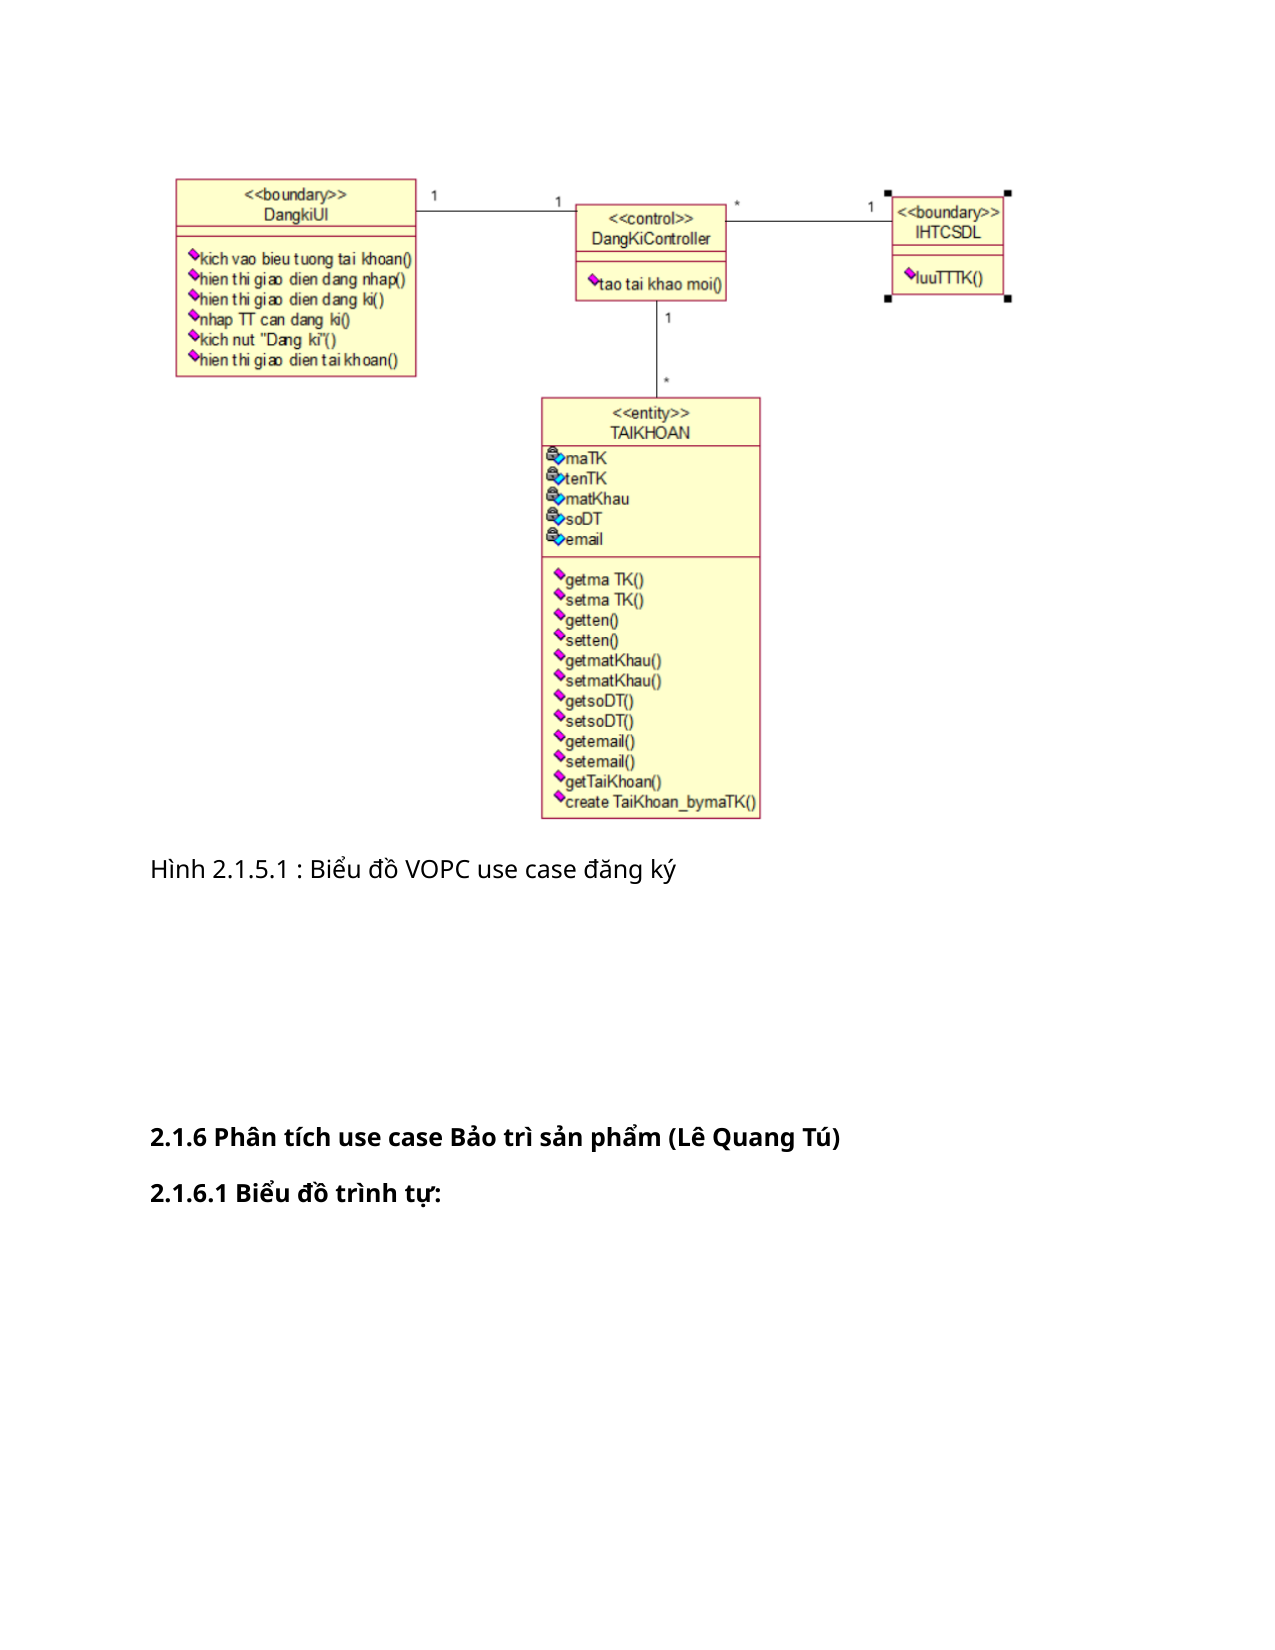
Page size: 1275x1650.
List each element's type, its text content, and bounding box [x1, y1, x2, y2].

picture [150, 150, 1090, 830]
text Hình 2.1.5.1 : Biểu đồ VOPC use case đăng ký [150, 852, 1125, 886]
text 2.1.6.1 Biểu đồ trình tự: [150, 1176, 1125, 1210]
text 2.1.6 Phân tích use case Bảo trì sản phẩm (Lê Quang Tú) [150, 1120, 1125, 1154]
